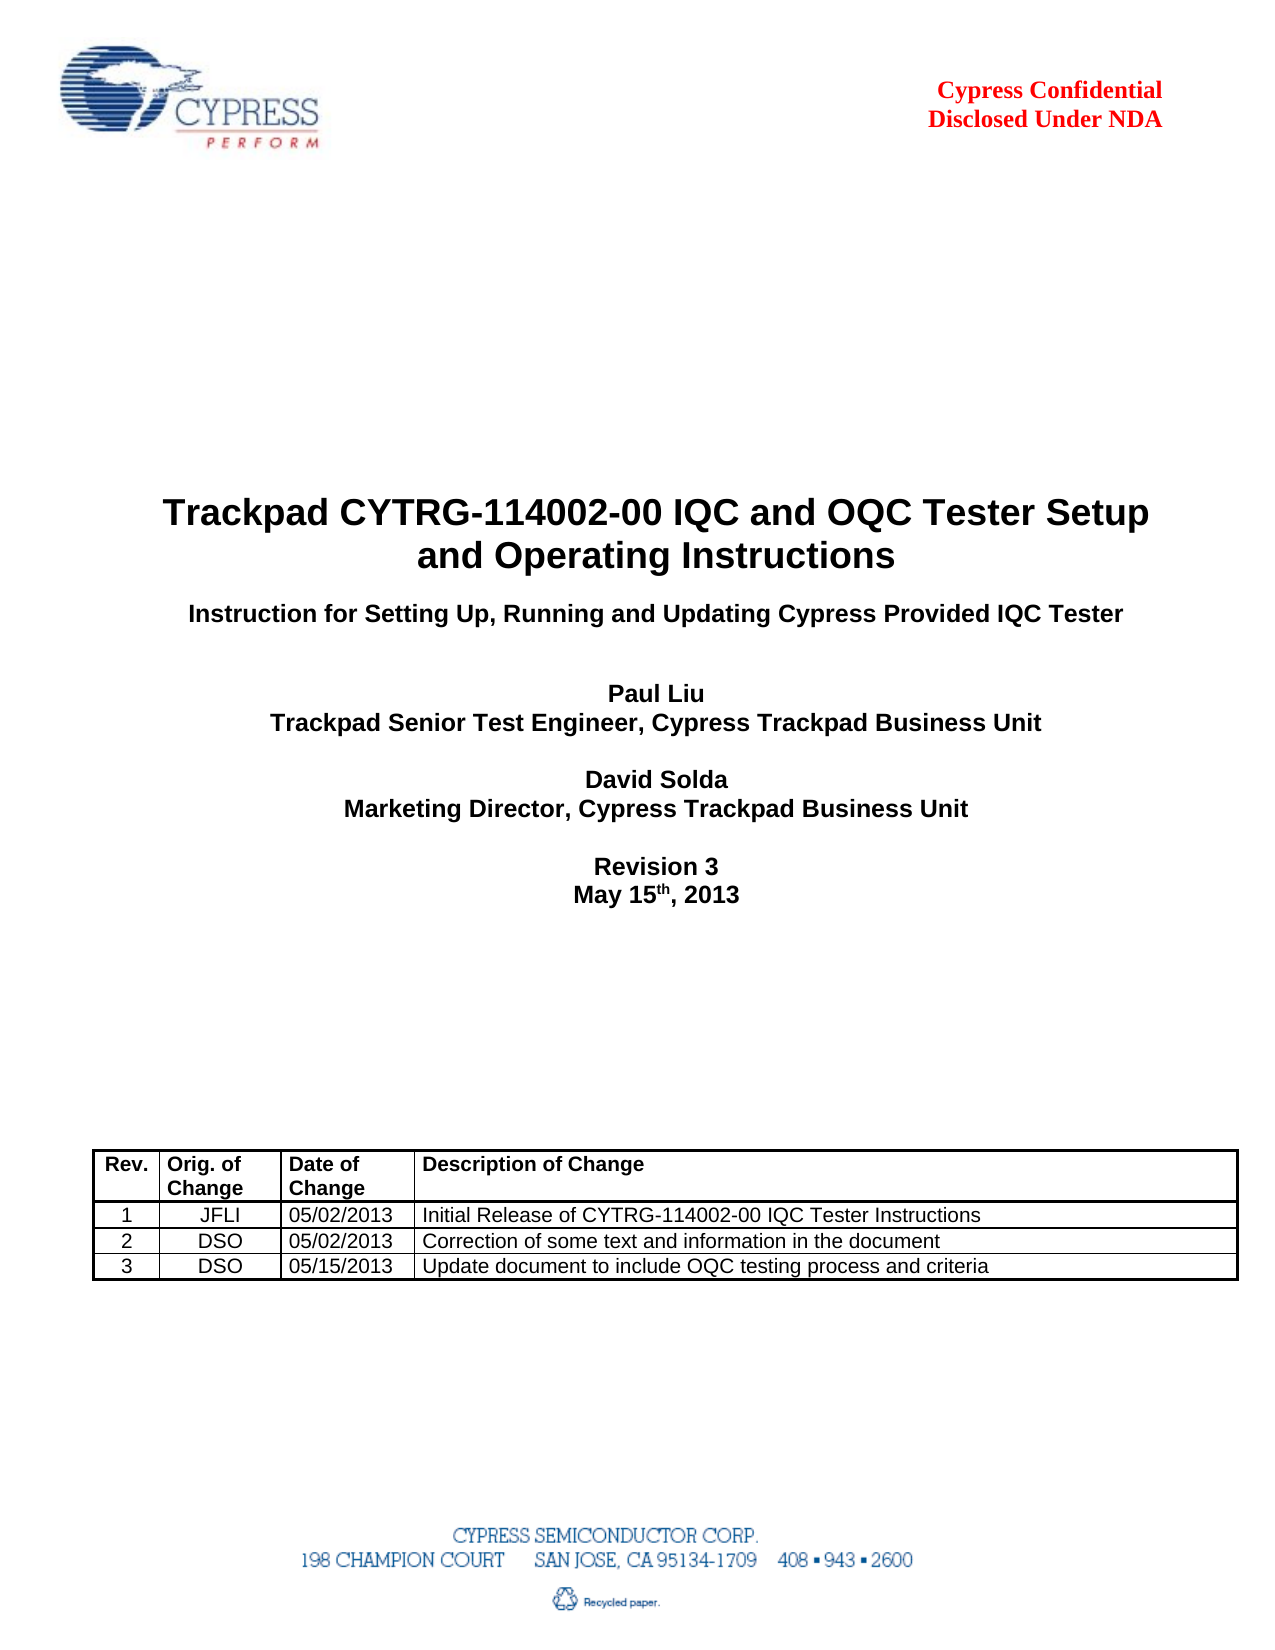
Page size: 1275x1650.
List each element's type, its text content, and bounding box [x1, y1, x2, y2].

table_cell Update document to include OQC testing process and criteria [415, 1254, 1236, 1278]
table_cell 2 [95, 1229, 159, 1252]
table_cell DSO [160, 1254, 280, 1278]
table_header Date of Change [282, 1152, 414, 1200]
table_cell Initial Release of CYTRG-114002-00 IQC Tester Instructions [415, 1203, 1236, 1227]
table_cell 05/15/2013 [282, 1254, 414, 1278]
table_cell JFLI [160, 1203, 280, 1227]
table_cell 05/02/2013 [282, 1203, 414, 1227]
picture [295, 1520, 919, 1613]
table_cell DSO [160, 1229, 280, 1252]
text Paul Liu [150, 679, 1162, 708]
table_header Orig. of Change [160, 1152, 280, 1200]
text Trackpad Senior Test Engineer, Cypress Trackpad Business Unit [150, 708, 1162, 737]
table_cell 1 [95, 1203, 159, 1227]
table_header Description of Change [415, 1152, 1236, 1200]
title Instruction for Setting Up, Running and Updating Cypress Provided IQC Tester [150, 599, 1162, 628]
table_cell 05/02/2013 [282, 1229, 414, 1252]
table_cell 3 [95, 1254, 159, 1278]
table_cell Correction of some text and information in the document [415, 1229, 1236, 1252]
text David Solda [150, 766, 1162, 794]
text Revision 3 [150, 852, 1162, 881]
title Trackpad CYTRG-114002-00 IQC and OQC Tester Setup and Operating Instructions [150, 490, 1162, 576]
text May 15th, 2013 [150, 881, 1162, 909]
table_header Rev. [95, 1152, 159, 1200]
text Marketing Director, Cypress Trackpad Business Unit [150, 794, 1162, 823]
picture [37, 37, 332, 160]
